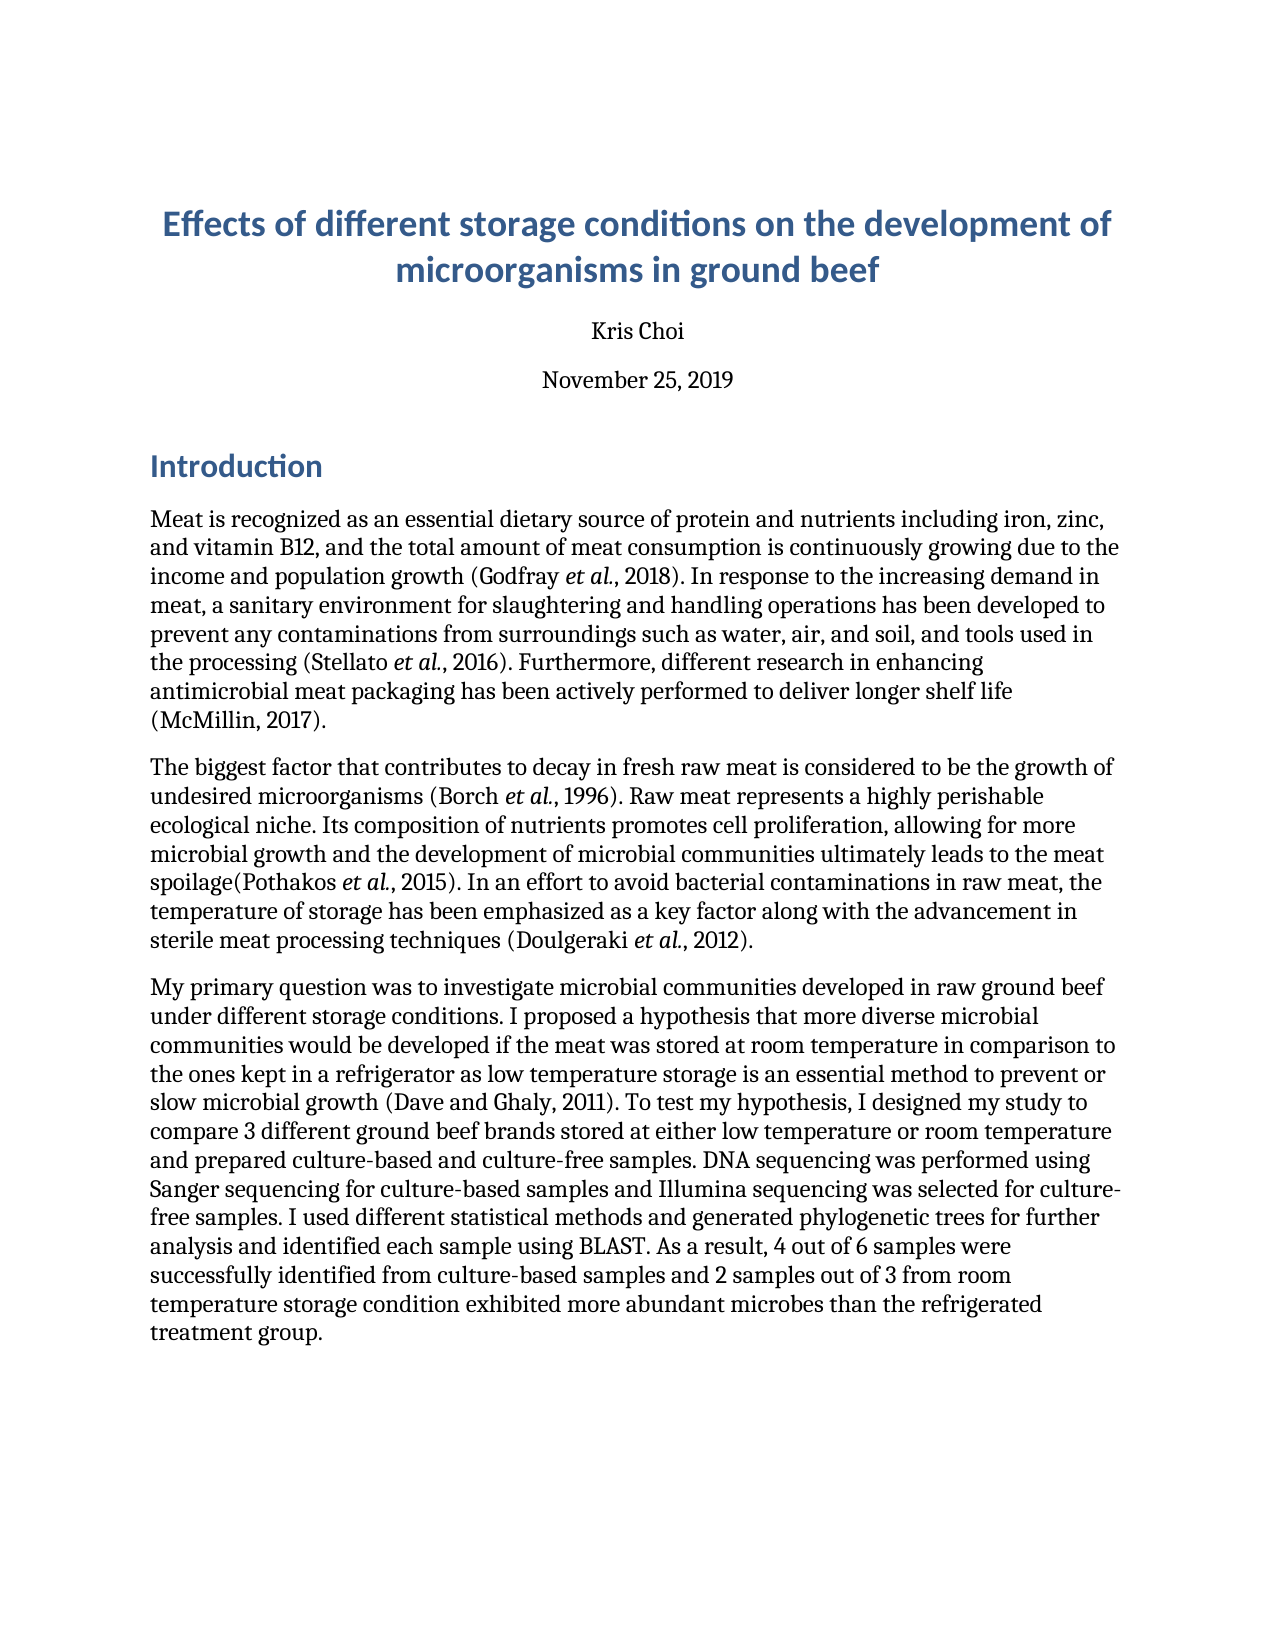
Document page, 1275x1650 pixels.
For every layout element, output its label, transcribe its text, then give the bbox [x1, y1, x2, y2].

text The biggest factor that contributes to decay in fresh raw meat is considered to be the growth of undesired microorganisms (Borch et al., 1996). Raw meat represents a highly perishable ecological niche. Its composition of nutrients promotes cell proliferation, allowing for more microbial growth and the development of microbial communities ultimately leads to the meat spoilage(Pothakos et al., 2015). In an effort to avoid bacterial contaminations in raw meat, the temperature of storage has been emphasized as a key factor along with the advancement in sterile meat processing techniques (Doulgeraki et al., 2012). [150, 753, 1125, 954]
text My primary question was to investigate microbial communities developed in raw ground beef under different storage conditions. I proposed a hypothesis that more diverse microbial communities would be developed if the meat was stored at room temperature in comparison to the ones kept in a refrigerator as low temperature storage is an essential method to prevent or slow microbial growth (Dave and Ghaly, 2011). To test my hypothesis, I designed my study to compare 3 different ground beef brands stored at either low temperature or room temperature and prepared culture-based and culture-free samples. DNA sequencing was performed using Sanger sequencing for culture-based samples and Illumina sequencing was selected for culture-free samples. I used different statistical methods and generated phylogenetic trees for further analysis and identified each sample using BLAST. As a result, 4 out of 6 samples were successfully identified from culture-based samples and 2 samples out of 3 from room temperature storage condition exhibited more abundant microbes than the refrigerated treatment group. [150, 973, 1125, 1347]
text Meat is recognized as an essential dietary source of protein and nutrients including iron, zinc, and vitamin B12, and the total amount of meat consumption is continuously growing due to the income and population growth (Godfray et al., 2018). In response to the increasing demand in meat, a sanitary environment for slaughtering and handling operations has been developed to prevent any contaminations from surroundings such as water, air, and soil, and tools used in the processing (Stellato et al., 2016). Furthermore, different research in enhancing antimicrobial meat packaging has been actively performed to deliver longer shelf life (McMillin, 2017). [150, 504, 1125, 734]
text Kris Choi [150, 317, 1125, 345]
subtitle Introduction [150, 445, 1125, 486]
text November 25, 2019 [150, 366, 1125, 395]
title Effects of different storage conditions on the development of microorganisms in ground beef [150, 200, 1125, 292]
